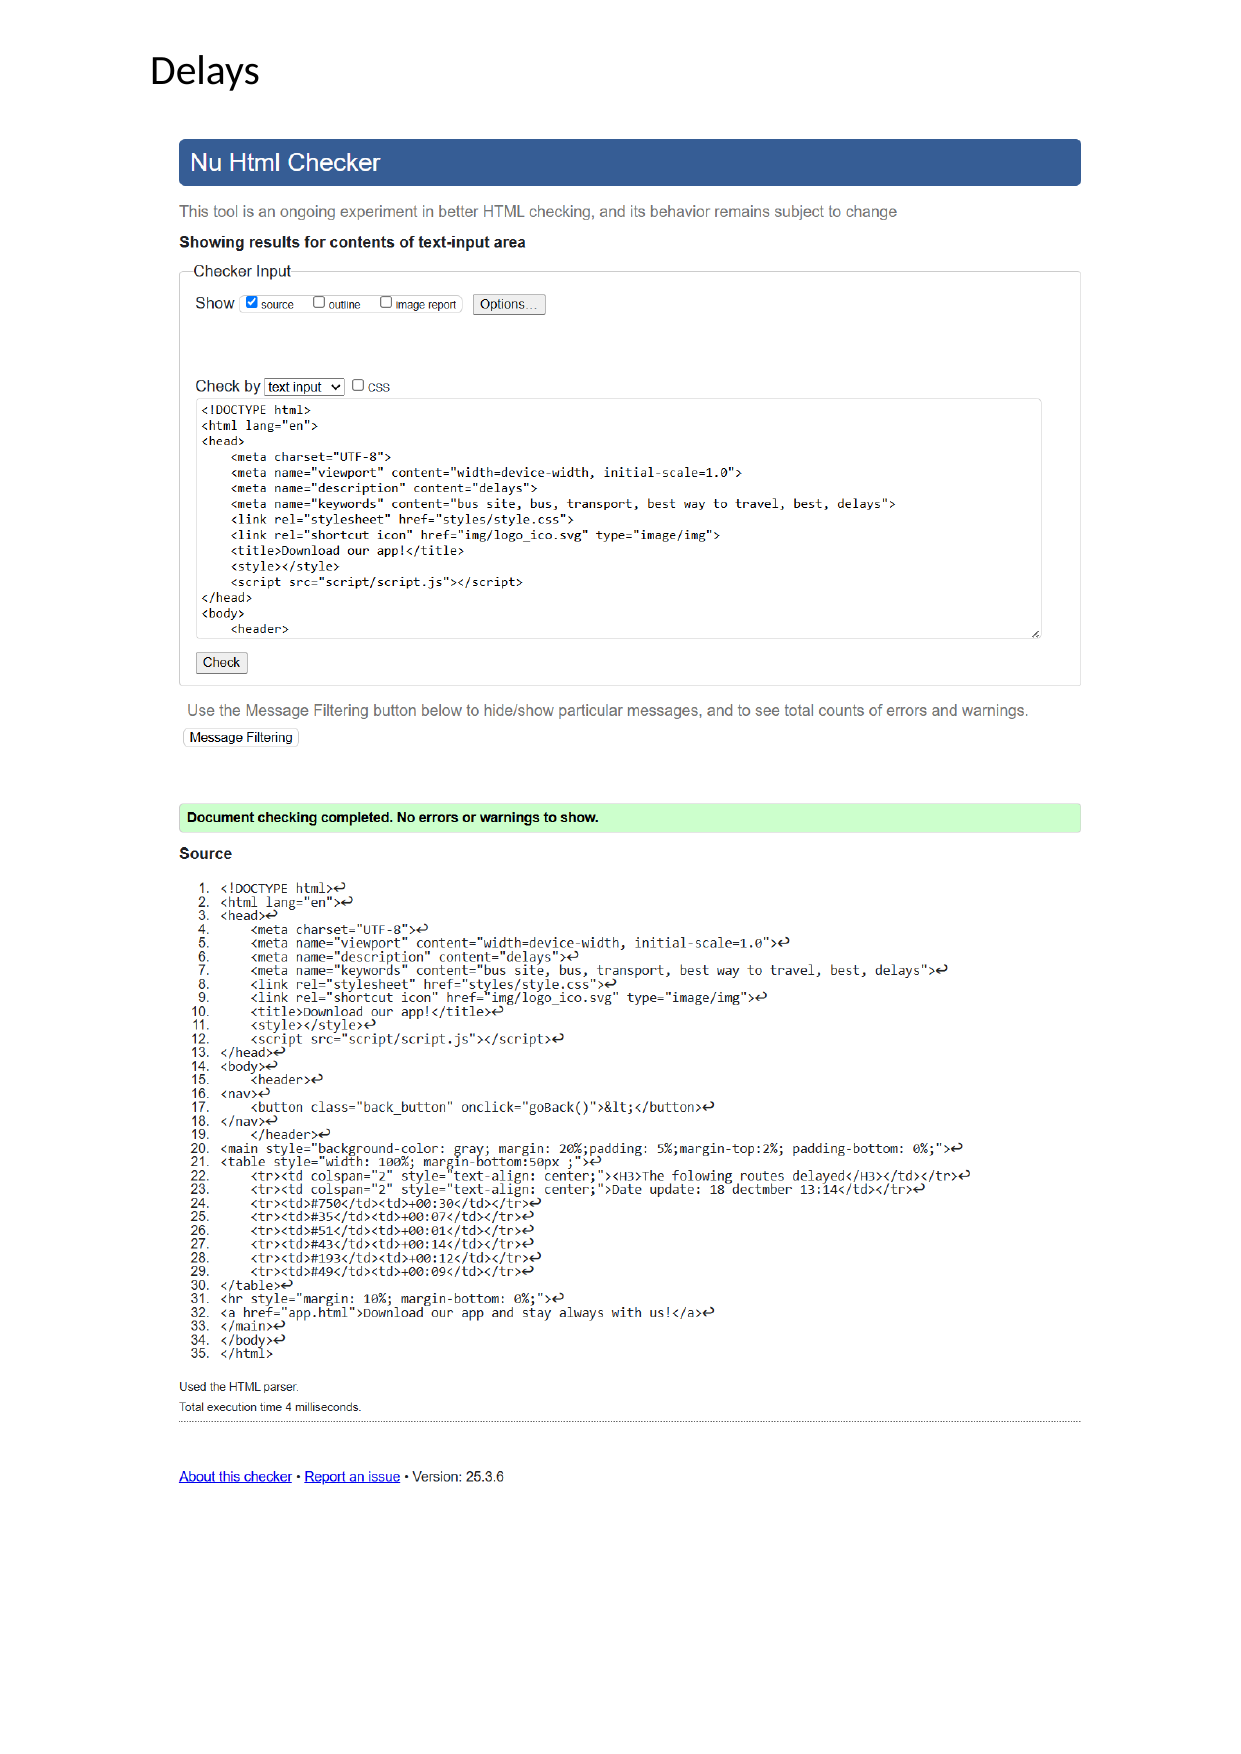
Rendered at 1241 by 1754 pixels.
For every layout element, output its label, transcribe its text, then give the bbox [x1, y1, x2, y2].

picture [150, 116, 1095, 1589]
text Delays [150, 44, 1090, 95]
